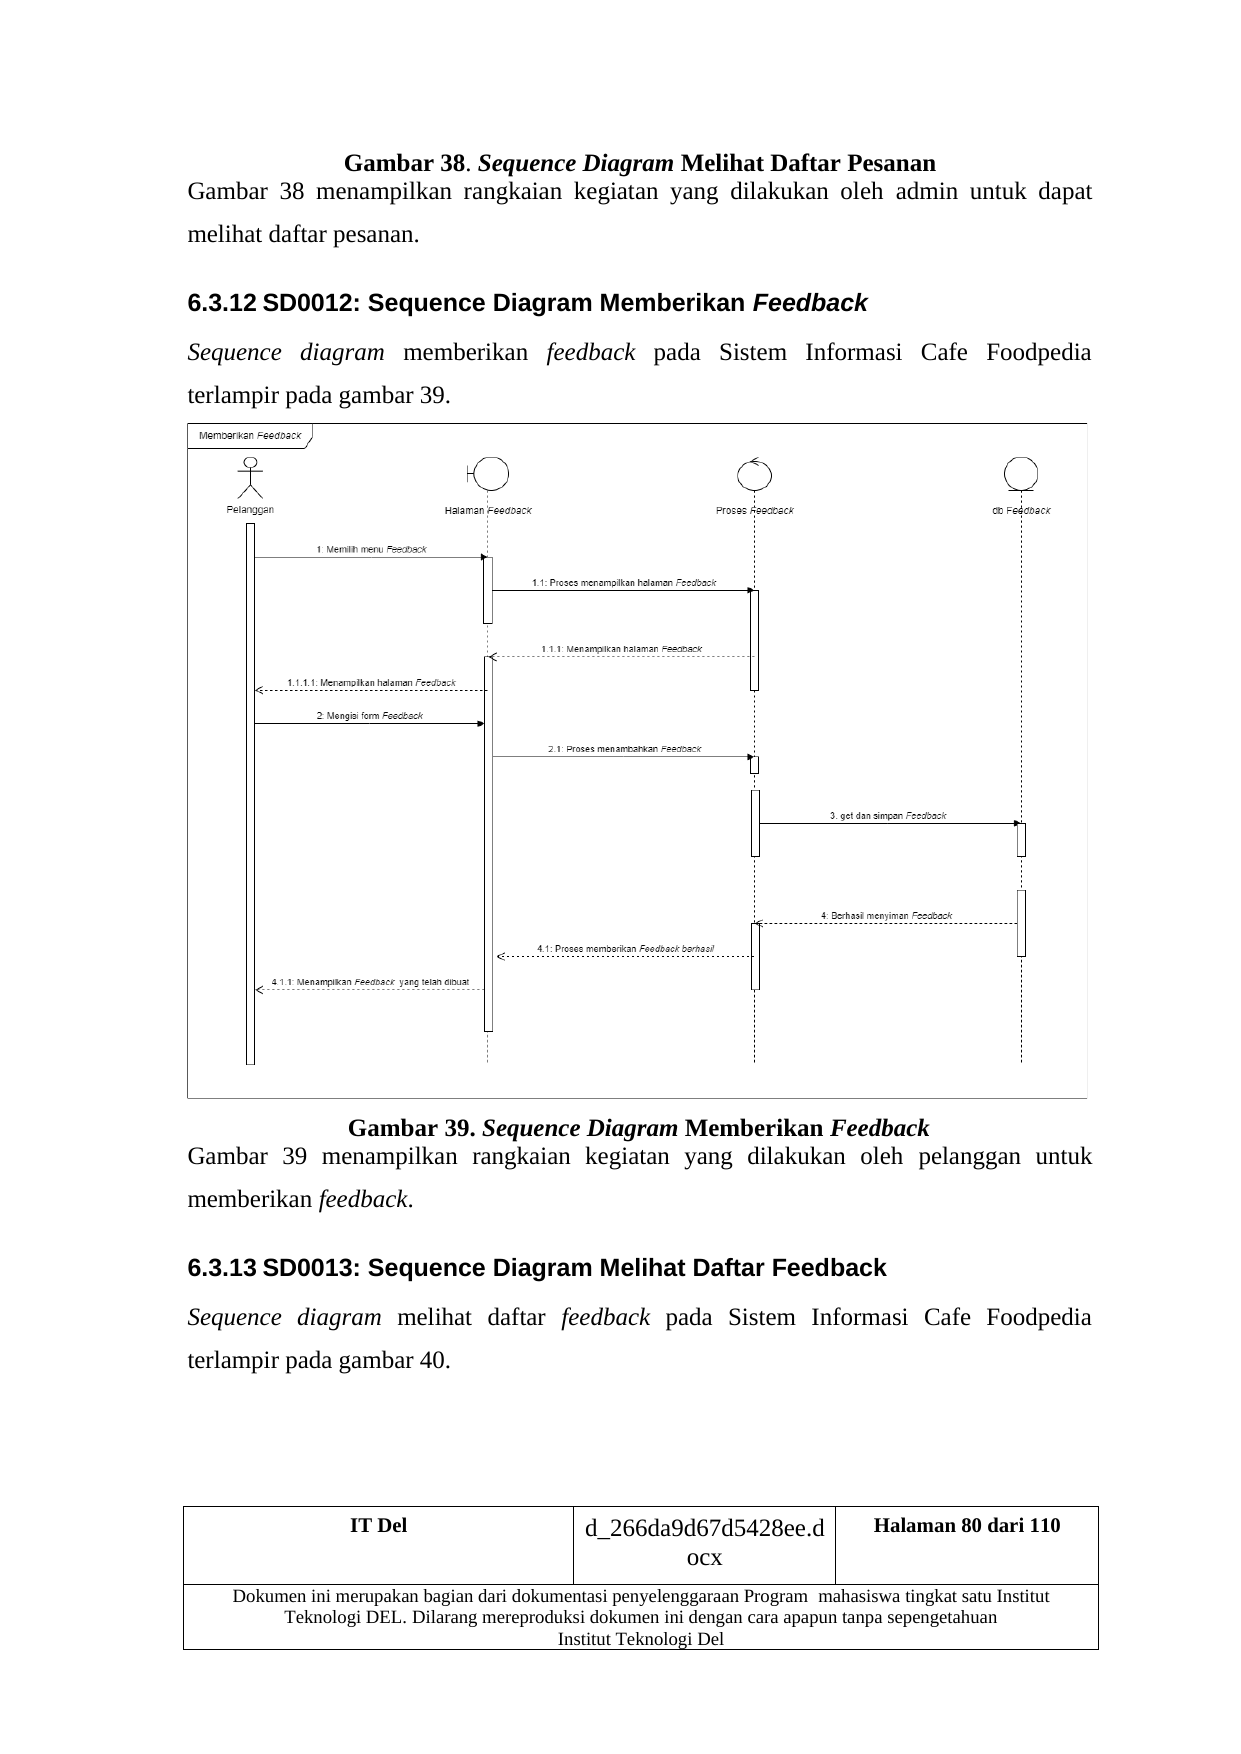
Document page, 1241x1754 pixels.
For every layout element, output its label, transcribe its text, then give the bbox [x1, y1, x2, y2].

picture [187, 423, 1088, 1099]
text Gambar 38 menampilkan rangkaian kegiatan yang dilakukan oleh admin untuk dapat melihat daftar pesanan. [187, 176, 1092, 248]
text Sequence diagram memberikan feedback pada Sistem Informasi Cafe Foodpedia terlampir pada gambar 39. [187, 337, 1092, 409]
text Gambar 39. Sequence Diagram Memberikan Feedback [187, 1113, 1092, 1141]
subtitle SD0012: Sequence Diagram Memberikan Feedback [187, 288, 1092, 316]
text Gambar 38. Sequence Diagram Melihat Daftar Pesanan [187, 148, 1092, 176]
text Gambar 39 menampilkan rangkaian kegiatan yang dilakukan oleh pelanggan untuk memberikan feedback. [187, 1141, 1092, 1213]
subtitle SD0013: Sequence Diagram Melihat Daftar Feedback [187, 1253, 1092, 1281]
text Sequence diagram melihat daftar feedback pada Sistem Informasi Cafe Foodpedia terlampir pada gambar 40. [187, 1302, 1092, 1374]
